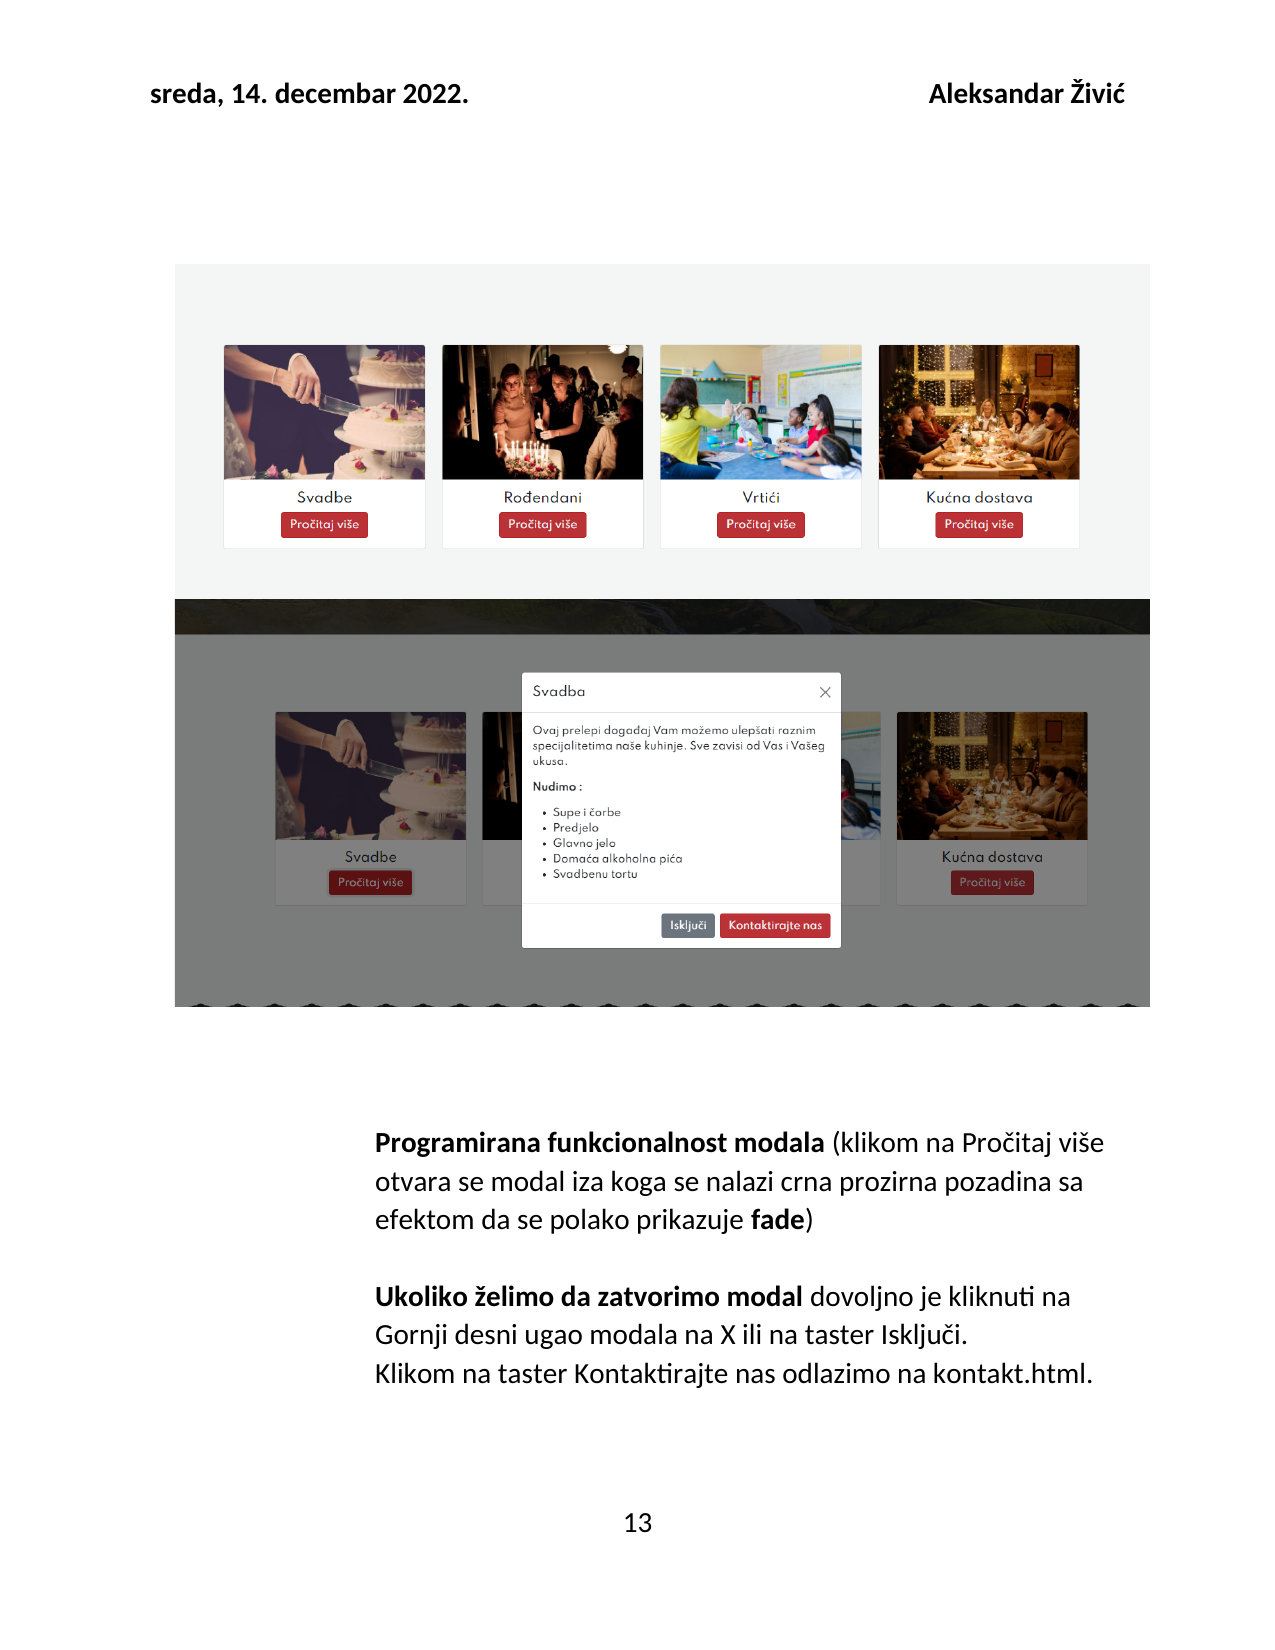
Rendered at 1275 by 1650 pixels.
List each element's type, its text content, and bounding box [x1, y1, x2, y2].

list Klikom na taster Kontaktirajte nas odlazimo na kontakt.html. [375, 1355, 1125, 1391]
picture [174, 264, 1150, 1007]
list Ukoliko želimo da zatvorimo modal dovoljno je kliknuti na Gornji desni ugao modala na X ili na taster Isključi. [375, 1278, 1125, 1352]
list Programirana funkcionalnost modala (klikom na Pročitaj više otvara se modal iza koga se nalazi crna prozirna pozadina sa efektom da se polako prikazuje fade) [375, 1124, 1125, 1237]
